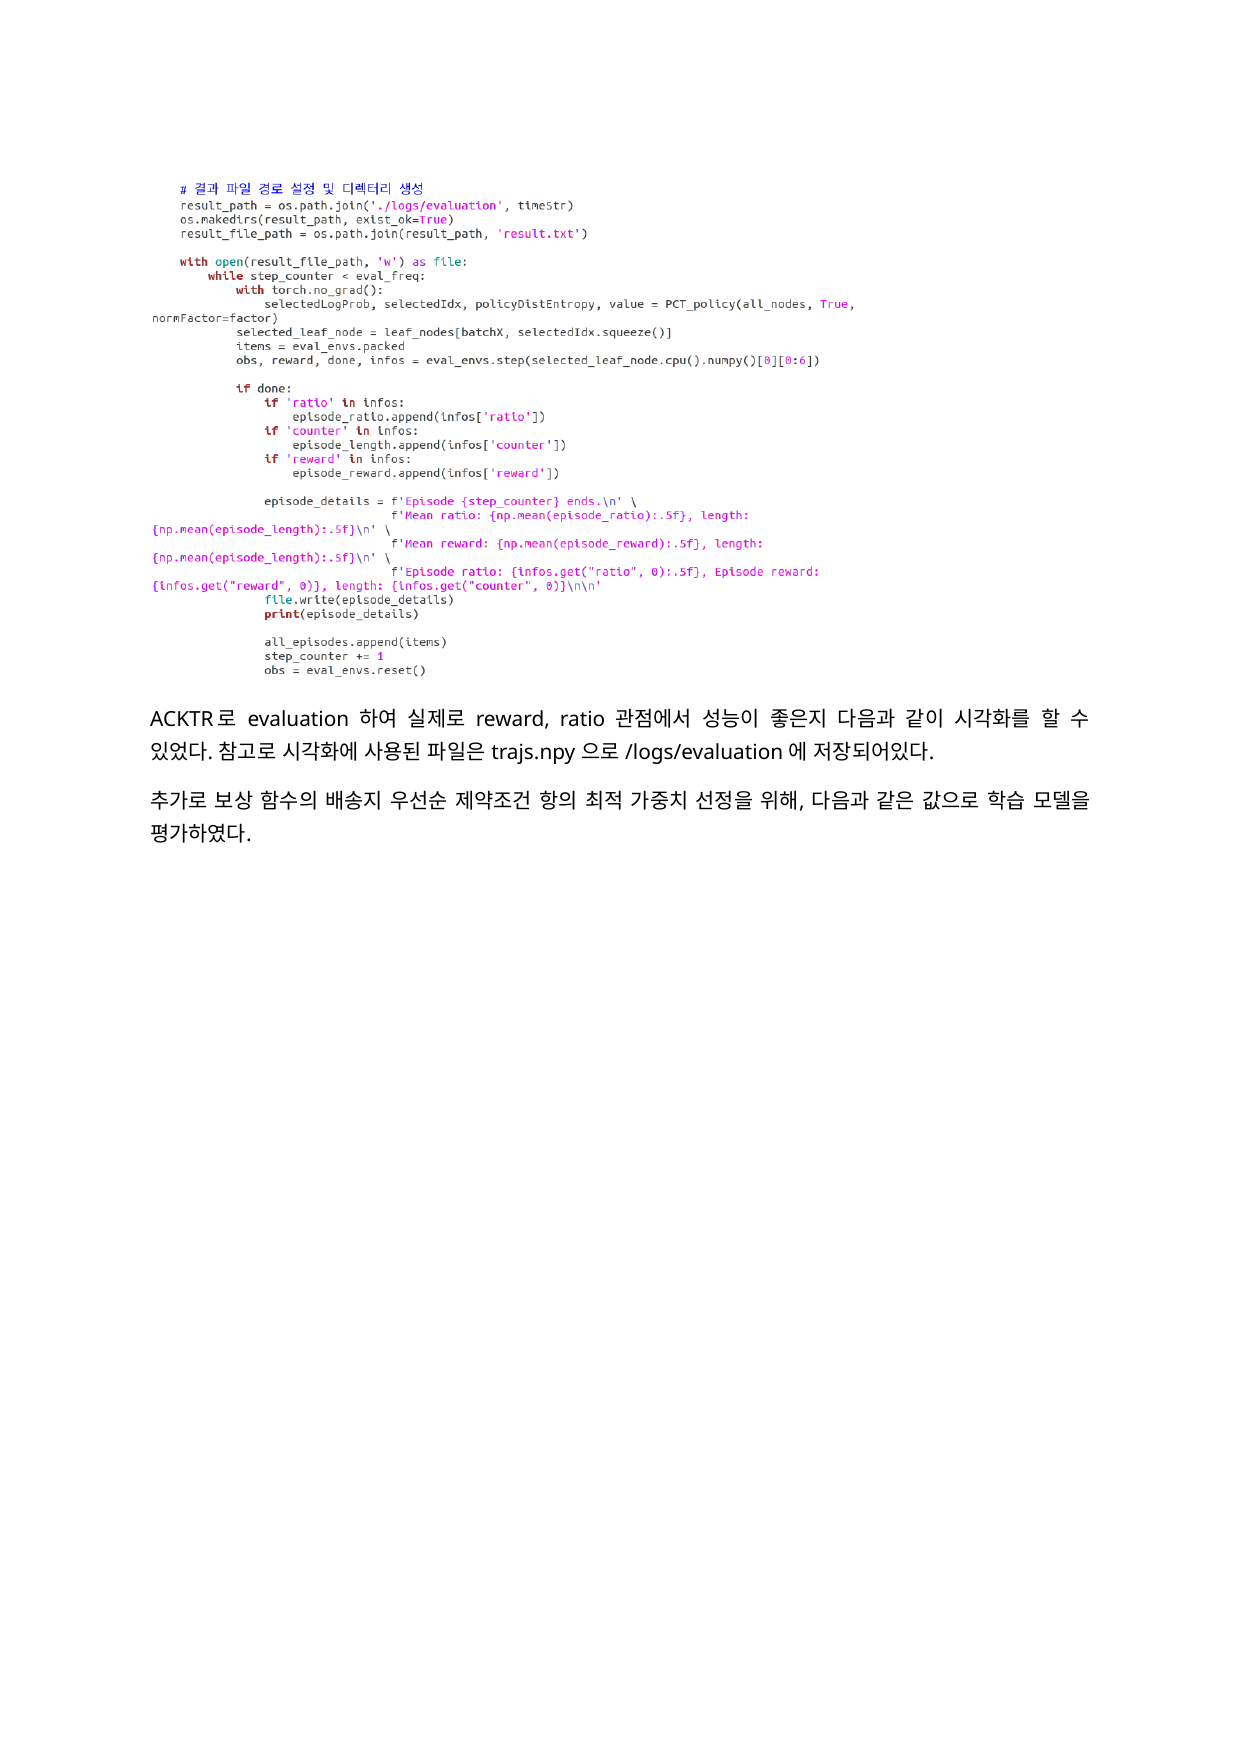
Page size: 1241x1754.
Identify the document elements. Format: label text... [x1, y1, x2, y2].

text 추가로 보상 함수의 배송지 우선순 제약조건 항의 최적 가중치 선정을 위해, 다음과 같은 값으로 학습 모델을 평가하였다. [150, 784, 1090, 847]
picture [150, 177, 869, 684]
text ACKTR로 evaluation 하여 실제로 reward, ratio 관점에서 성능이 좋은지 다음과 같이 시각화를 할 수 있었다. 참고로 시각화에 사용된 파일은 trajs.npy 으로 /logs/evaluation 에 저장되어있다. [150, 702, 1090, 765]
